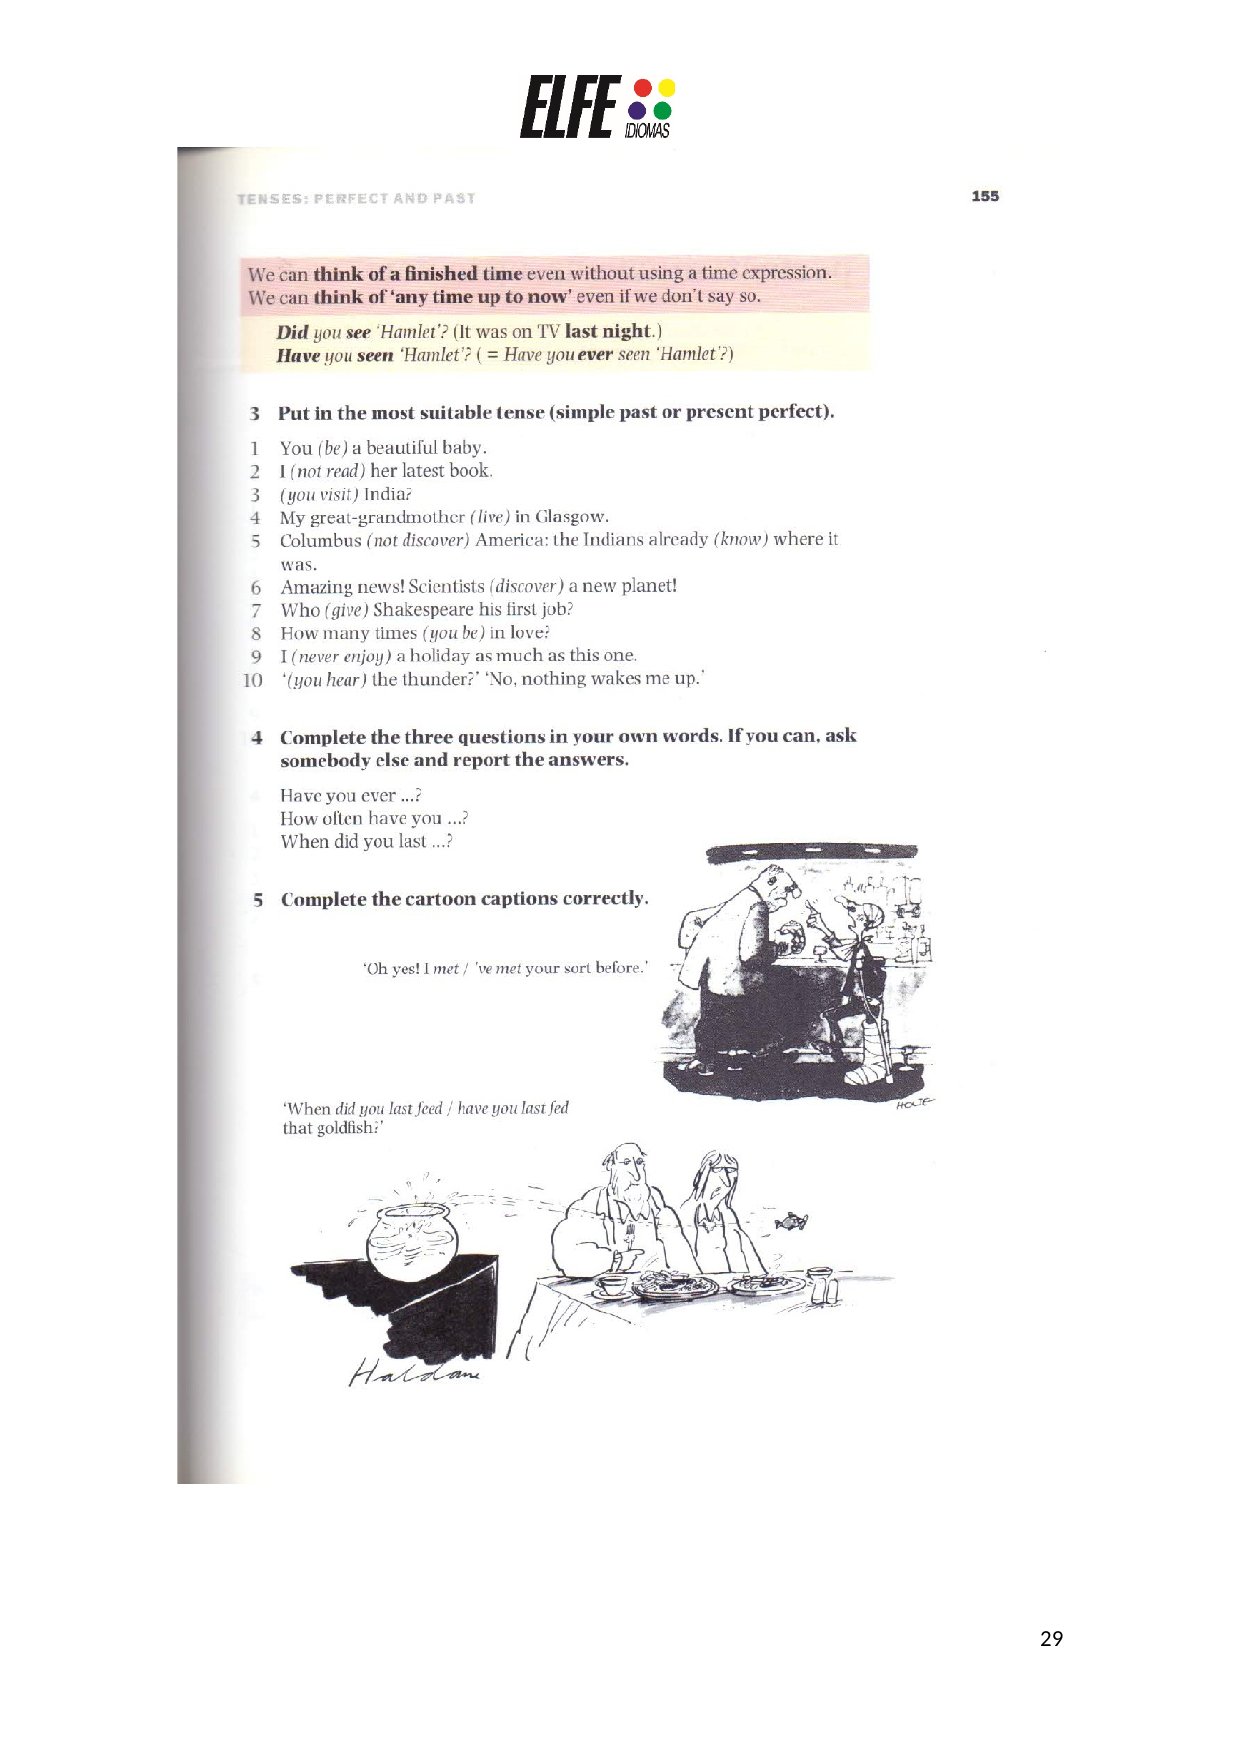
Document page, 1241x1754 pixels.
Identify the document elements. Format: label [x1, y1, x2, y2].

picture [177, 147, 1063, 1484]
picture [518, 75, 676, 138]
